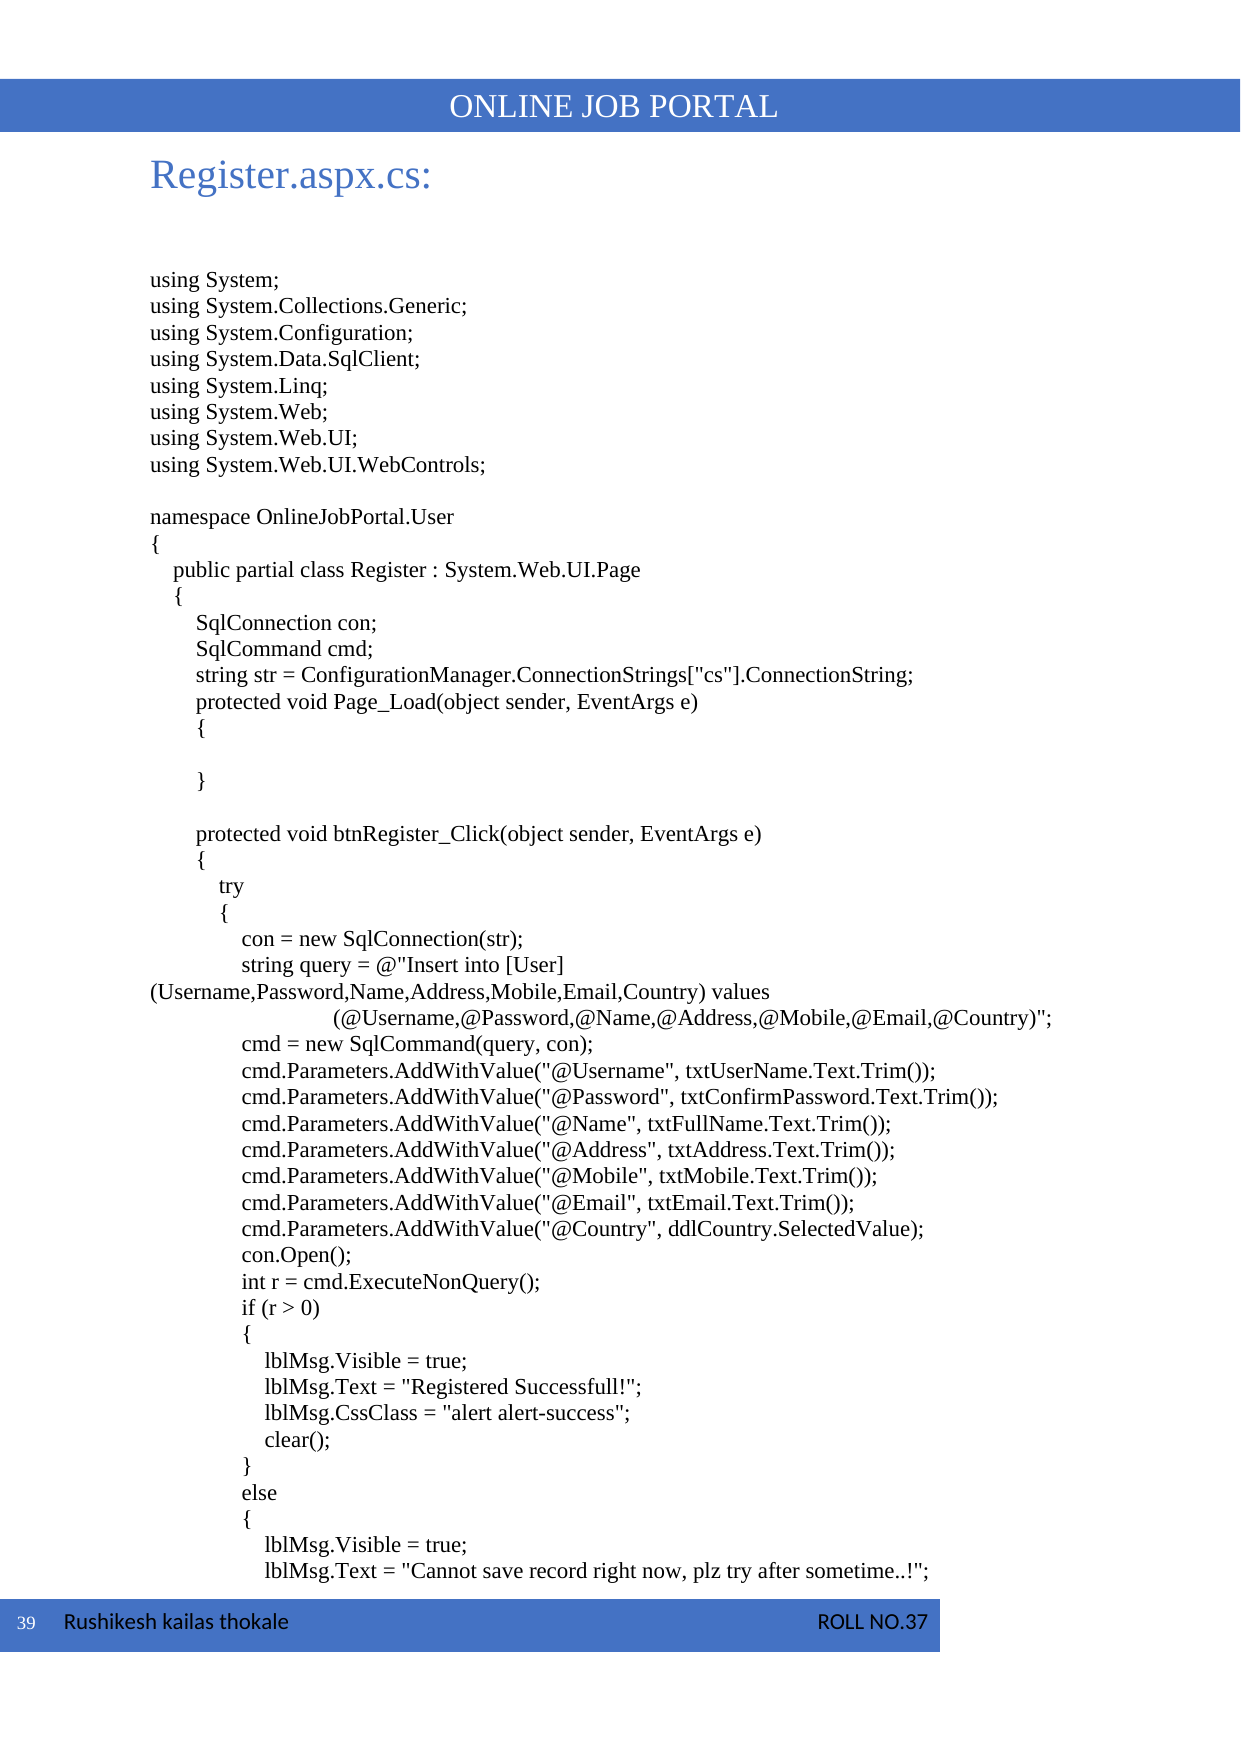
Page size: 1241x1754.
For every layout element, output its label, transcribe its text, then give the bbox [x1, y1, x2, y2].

text lblMsg.Visible = true; [150, 1347, 1090, 1373]
text cmd.Parameters.AddWithValue("@Password", txtConfirmPassword.Text.Trim()); [150, 1083, 1090, 1109]
text using System.Configuration; [150, 319, 1090, 345]
text Register.aspx.cs: [150, 150, 1090, 198]
text using System.Web.UI.WebControls; [150, 451, 1090, 477]
text string str = ConfigurationManager.ConnectionStrings["cs"].ConnectionString; [150, 662, 1090, 688]
text int r = cmd.ExecuteNonQuery(); [150, 1268, 1090, 1294]
text con = new SqlConnection(str); [150, 925, 1090, 951]
text cmd.Parameters.AddWithValue("@Address", txtAddress.Text.Trim()); [150, 1136, 1090, 1162]
text SqlConnection con; [150, 609, 1090, 635]
text cmd.Parameters.AddWithValue("@Name", txtFullName.Text.Trim()); [150, 1109, 1090, 1136]
text protected void btnRegister_Click(object sender, EventArgs e) [150, 820, 1090, 846]
text { [150, 714, 1090, 741]
text using System.Collections.Generic; [150, 293, 1090, 319]
text cmd.Parameters.AddWithValue("@Country", ddlCountry.SelectedValue); [150, 1215, 1090, 1241]
text using System; [150, 266, 1090, 293]
text using System.Data.SqlClient; [150, 345, 1090, 372]
text lblMsg.CssClass = "alert alert-success"; [150, 1399, 1090, 1426]
text { [150, 1505, 1090, 1531]
text lblMsg.Visible = true; [150, 1531, 1090, 1558]
text public partial class Register : System.Web.UI.Page [150, 556, 1090, 582]
text { [150, 1320, 1090, 1347]
text { [150, 530, 1090, 556]
text else [150, 1478, 1090, 1505]
text { [150, 846, 1090, 872]
text clear(); [150, 1426, 1090, 1452]
text namespace OnlineJobPortal.User [150, 503, 1090, 530]
text using System.Web; [150, 398, 1090, 424]
text (@Username,@Password,@Name,@Address,@Mobile,@Email,@Country)"; [150, 1004, 1090, 1031]
text using System.Web.UI; [150, 424, 1090, 451]
text lblMsg.Text = "Cannot save record right now, plz try after sometime..!"; [150, 1558, 1090, 1584]
text cmd.Parameters.AddWithValue("@Username", txtUserName.Text.Trim()); [150, 1057, 1090, 1083]
text try [150, 872, 1090, 899]
text string query = @"Insert into [User] (Username,Password,Name,Address,Mobile,Email,Country) values [150, 951, 1090, 1004]
text } [150, 1452, 1090, 1478]
text protected void Page_Load(object sender, EventArgs e) [150, 688, 1090, 714]
text cmd = new SqlCommand(query, con); [150, 1031, 1090, 1057]
text lblMsg.Text = "Registered Successfull!"; [150, 1373, 1090, 1399]
text SqlCommand cmd; [150, 635, 1090, 662]
text if (r > 0) [150, 1294, 1090, 1320]
text } [150, 767, 1090, 793]
text cmd.Parameters.AddWithValue("@Email", txtEmail.Text.Trim()); [150, 1189, 1090, 1215]
text con.Open(); [150, 1241, 1090, 1268]
text { [150, 582, 1090, 609]
text using System.Linq; [150, 372, 1090, 398]
text cmd.Parameters.AddWithValue("@Mobile", txtMobile.Text.Trim()); [150, 1162, 1090, 1189]
text { [150, 899, 1090, 925]
